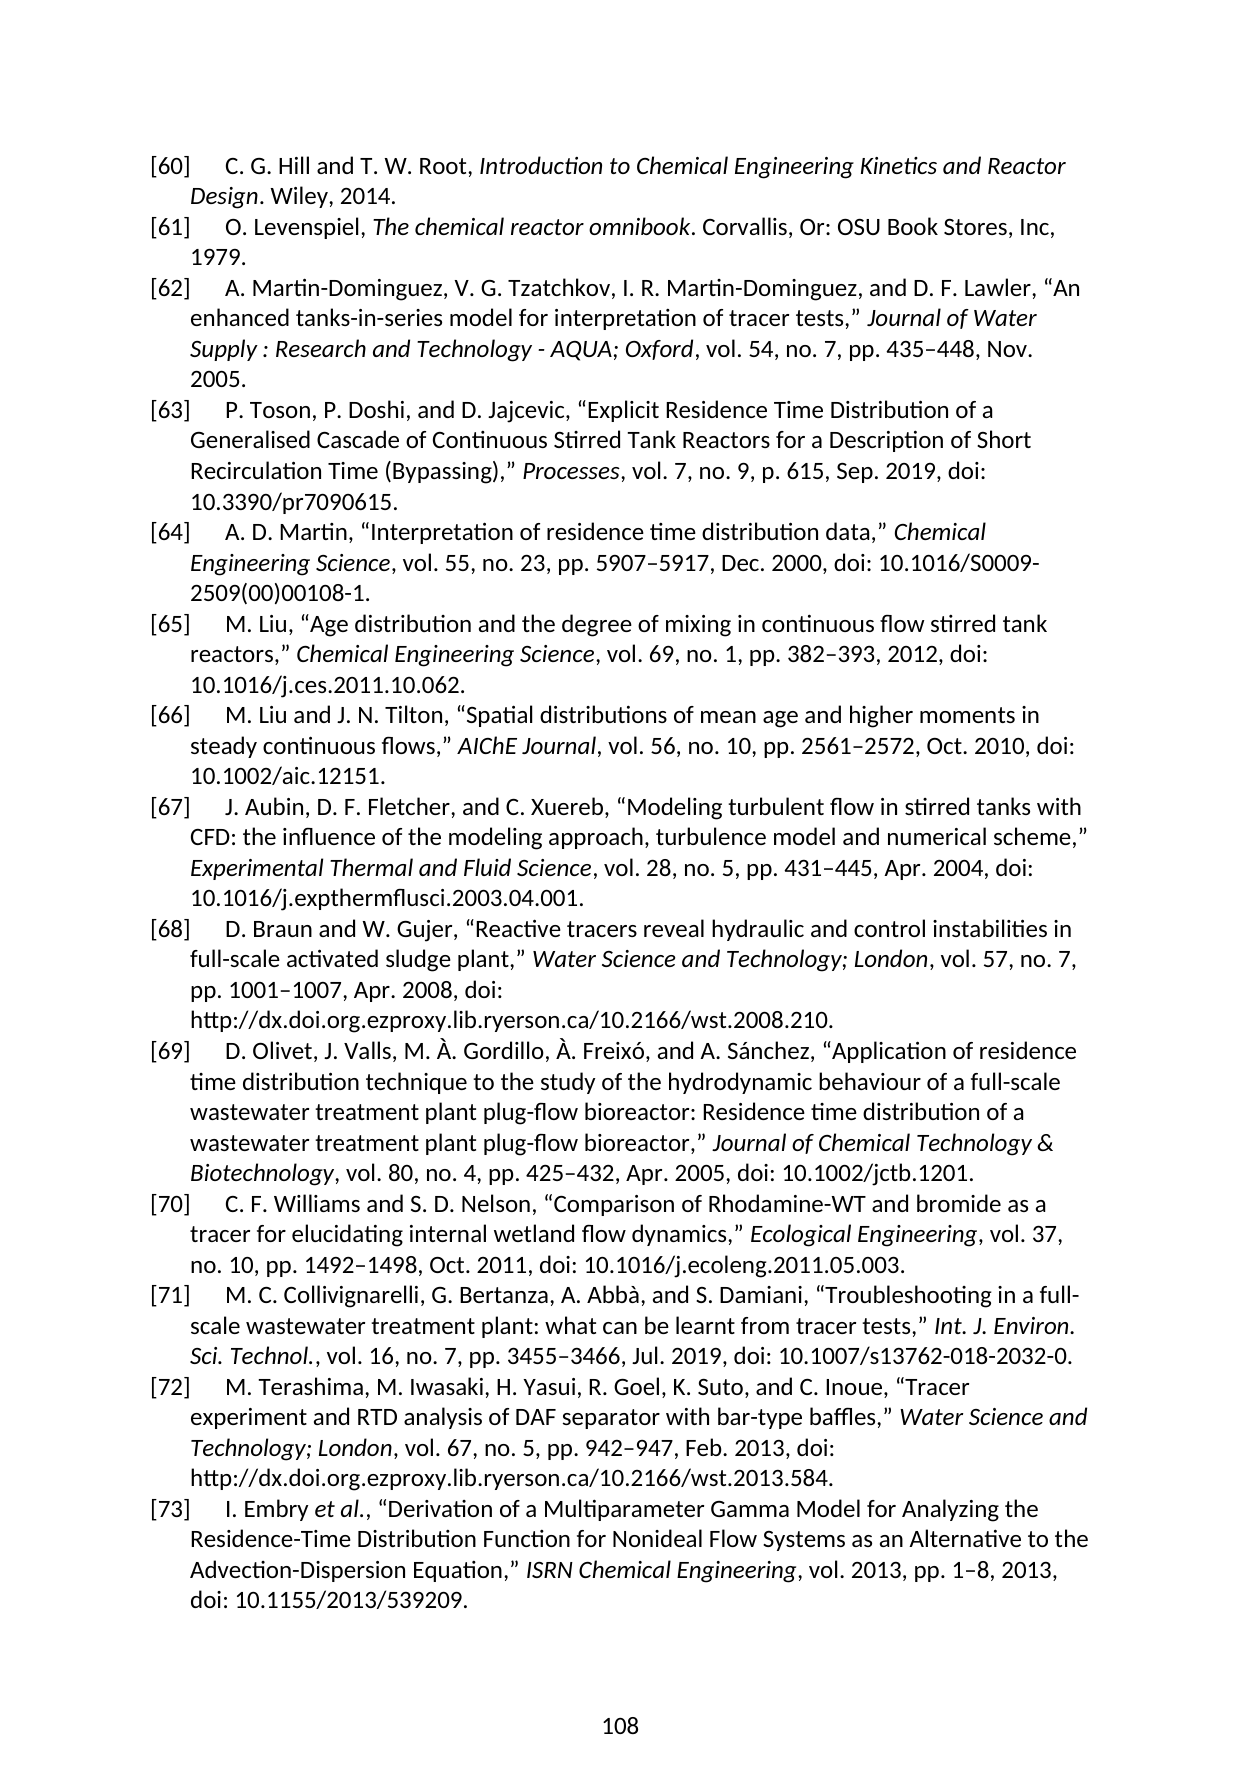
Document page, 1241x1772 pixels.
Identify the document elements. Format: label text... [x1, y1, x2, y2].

text [60] C. G. Hill and T. W. Root, Introduction to Chemical Engineering Kinetics and Reactor Design. Wiley, 2014. [150, 150, 1090, 211]
text [66] M. Liu and J. N. Tilton, “Spatial distributions of mean age and higher moments in steady continuous flows,” AIChE Journal, vol. 56, no. 10, pp. 2561–2572, Oct. 2010, doi: 10.1002/aic.12151. [150, 699, 1090, 791]
text [73] I. Embry et al., “Derivation of a Multiparameter Gamma Model for Analyzing the Residence-Time Distribution Function for Nonideal Flow Systems as an Alternative to the Advection-Dispersion Equation,” ISRN Chemical Engineering, vol. 2013, pp. 1–8, 2013, doi: 10.1155/2013/539209. [150, 1493, 1090, 1615]
text [63] P. Toson, P. Doshi, and D. Jajcevic, “Explicit Residence Time Distribution of a Generalised Cascade of Continuous Stirred Tank Reactors for a Description of Short Recirculation Time (Bypassing),” Processes, vol. 7, no. 9, p. 615, Sep. 2019, doi: 10.3390/pr7090615. [150, 394, 1090, 516]
text [72] M. Terashima, M. Iwasaki, H. Yasui, R. Goel, K. Suto, and C. Inoue, “Tracer experiment and RTD analysis of DAF separator with bar-type baffles,” Water Science and Technology; London, vol. 67, no. 5, pp. 942–947, Feb. 2013, doi: http://dx.doi.org.ezproxy.lib.ryerson.ca/10.2166/wst.2013.584. [150, 1371, 1090, 1493]
text [68] D. Braun and W. Gujer, “Reactive tracers reveal hydraulic and control instabilities in full-scale activated sludge plant,” Water Science and Technology; London, vol. 57, no. 7, pp. 1001–1007, Apr. 2008, doi: http://dx.doi.org.ezproxy.lib.ryerson.ca/10.2166/wst.2008.210. [150, 913, 1090, 1035]
text [70] C. F. Williams and S. D. Nelson, “Comparison of Rhodamine-WT and bromide as a tracer for elucidating internal wetland flow dynamics,” Ecological Engineering, vol. 37, no. 10, pp. 1492–1498, Oct. 2011, doi: 10.1016/j.ecoleng.2011.05.003. [150, 1188, 1090, 1279]
text [62] A. Martin-Dominguez, V. G. Tzatchkov, I. R. Martin-Dominguez, and D. F. Lawler, “An enhanced tanks-in-series model for interpretation of tracer tests,” Journal of Water Supply : Research and Technology - AQUA; Oxford, vol. 54, no. 7, pp. 435–448, Nov. 2005. [150, 272, 1090, 394]
text [64] A. D. Martin, “Interpretation of residence time distribution data,” Chemical Engineering Science, vol. 55, no. 23, pp. 5907–5917, Dec. 2000, doi: 10.1016/S0009-2509(00)00108-1. [150, 516, 1090, 608]
text [65] M. Liu, “Age distribution and the degree of mixing in continuous flow stirred tank reactors,” Chemical Engineering Science, vol. 69, no. 1, pp. 382–393, 2012, doi: 10.1016/j.ces.2011.10.062. [150, 608, 1090, 699]
text [71] M. C. Collivignarelli, G. Bertanza, A. Abbà, and S. Damiani, “Troubleshooting in a full-scale wastewater treatment plant: what can be learnt from tracer tests,” Int. J. Environ. Sci. Technol., vol. 16, no. 7, pp. 3455–3466, Jul. 2019, doi: 10.1007/s13762-018-2032-0. [150, 1279, 1090, 1371]
text [61] O. Levenspiel, The chemical reactor omnibook. Corvallis, Or: OSU Book Stores, Inc, 1979. [150, 211, 1090, 272]
text [67] J. Aubin, D. F. Fletcher, and C. Xuereb, “Modeling turbulent flow in stirred tanks with CFD: the influence of the modeling approach, turbulence model and numerical scheme,” Experimental Thermal and Fluid Science, vol. 28, no. 5, pp. 431–445, Apr. 2004, doi: 10.1016/j.expthermflusci.2003.04.001. [150, 791, 1090, 913]
text [69] D. Olivet, J. Valls, M. À. Gordillo, À. Freixó, and A. Sánchez, “Application of residence time distribution technique to the study of the hydrodynamic behaviour of a full-scale wastewater treatment plant plug-flow bioreactor: Residence time distribution of a wastewater treatment plant plug-flow bioreactor,” Journal of Chemical Technology & Biotechnology, vol. 80, no. 4, pp. 425–432, Apr. 2005, doi: 10.1002/jctb.1201. [150, 1035, 1090, 1188]
